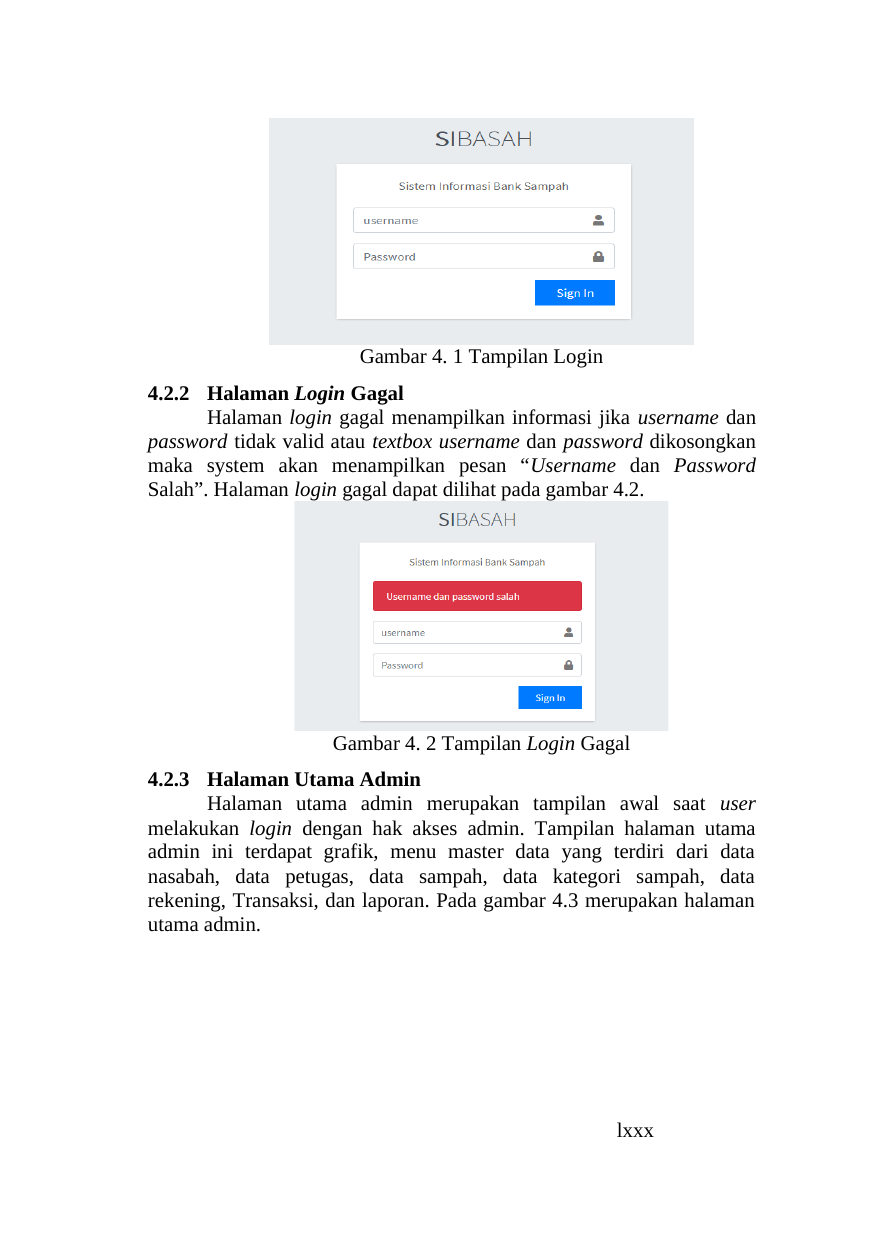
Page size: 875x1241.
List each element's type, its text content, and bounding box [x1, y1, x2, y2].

text Halaman Login Gagal [148, 381, 756, 405]
text Halaman login gagal menampilkan informasi jika username dan password tidak valid atau textbox username dan password dikosongkan maka system akan menampilkan pesan “Username dan Password Salah”. Halaman login gagal dapat dilihat pada gambar 4.2. [148, 405, 756, 501]
text Halaman Utama Admin [148, 767, 756, 791]
text Halaman utama admin merupakan tampilan awal saat user melakukan login dengan hak akses admin. Tampilan halaman utama admin ini terdapat grafik, menu master data yang terdiri dari data nasabah, data petugas, data sampah, data kategori sampah, data rekening, Transaksi, dan laporan. Pada gambar 4.3 merupakan halaman utama admin. [148, 791, 756, 936]
picture [268, 118, 694, 345]
picture [294, 501, 669, 731]
